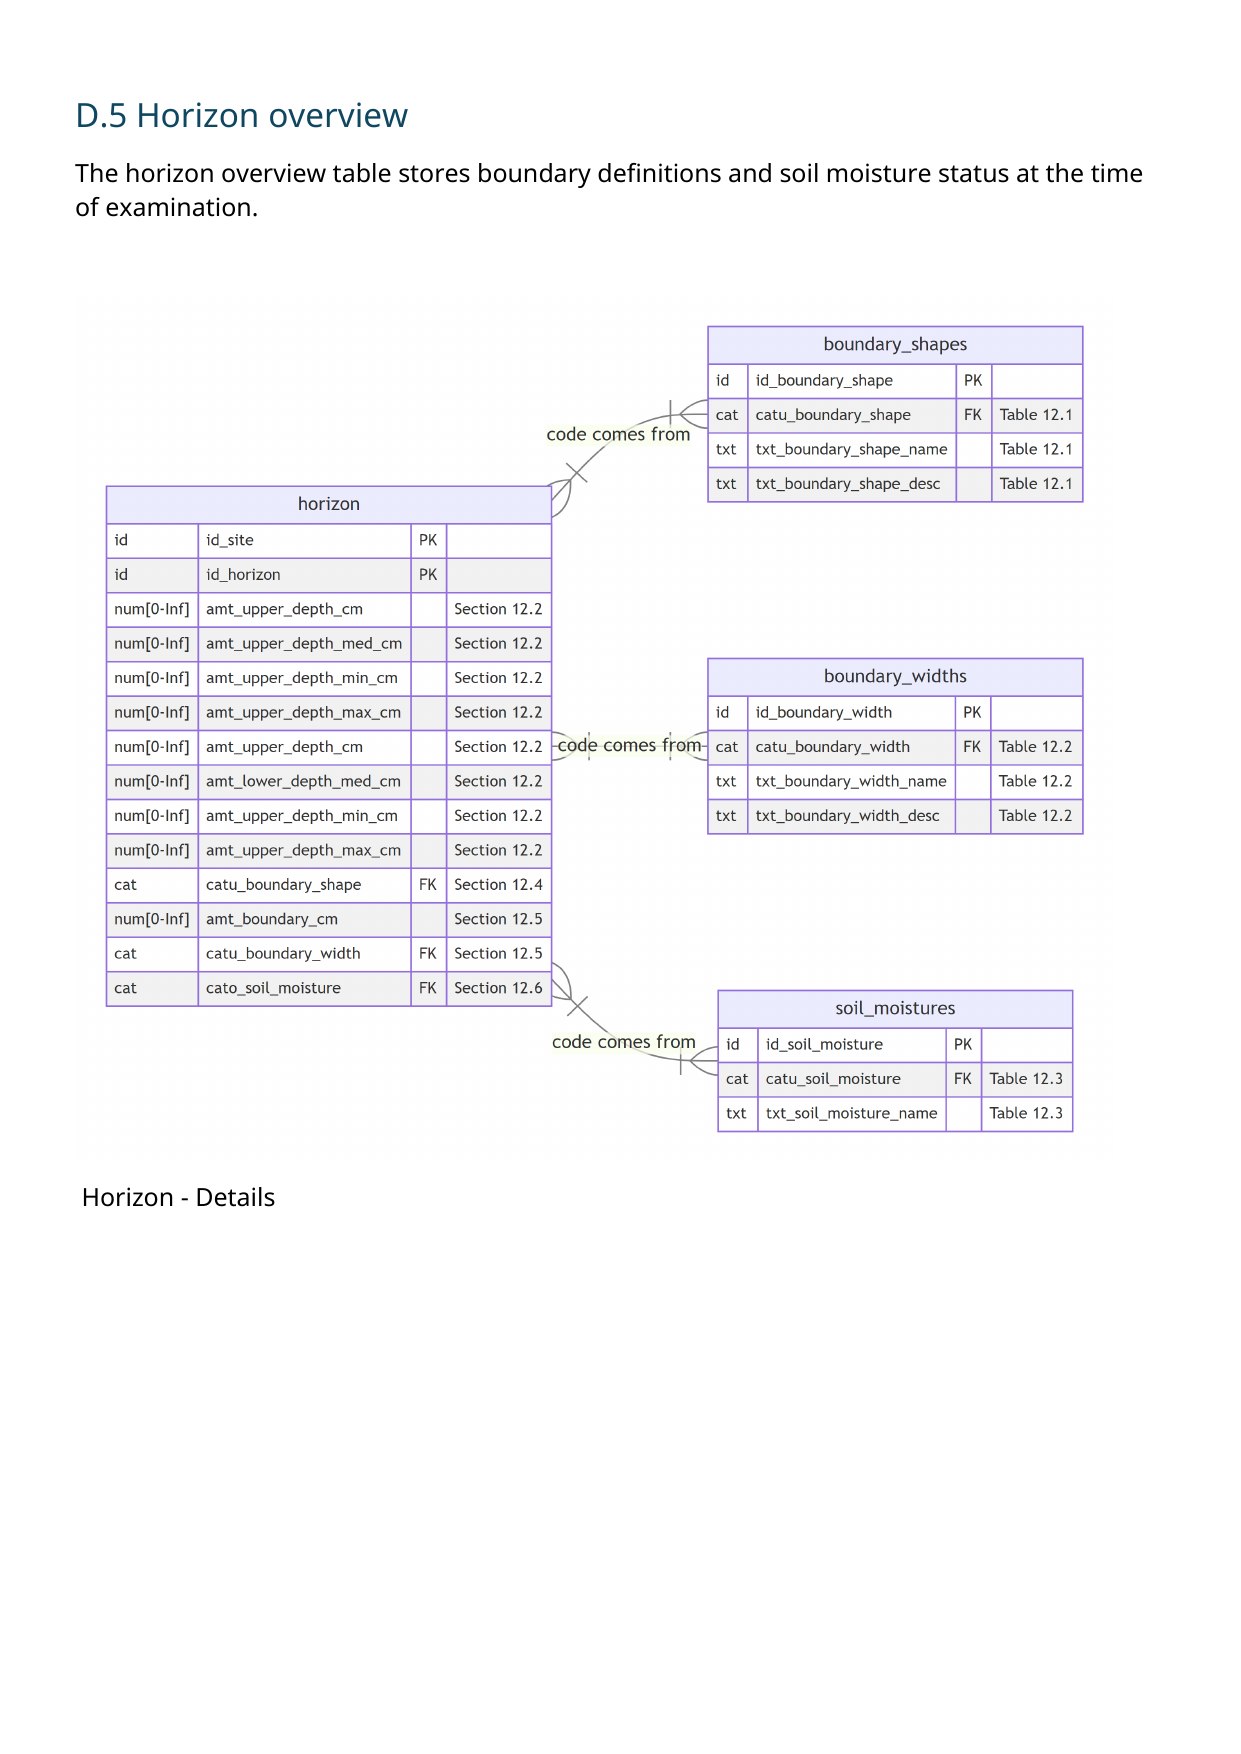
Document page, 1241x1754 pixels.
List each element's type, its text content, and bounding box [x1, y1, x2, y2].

text Horizon - Details [75, 1180, 1165, 1214]
text The horizon overview table stores boundary definitions and soil moisture status at the time of examination. [75, 156, 1165, 224]
picture [75, 295, 1113, 1161]
subtitle D.5 Horizon overview [75, 92, 1165, 137]
